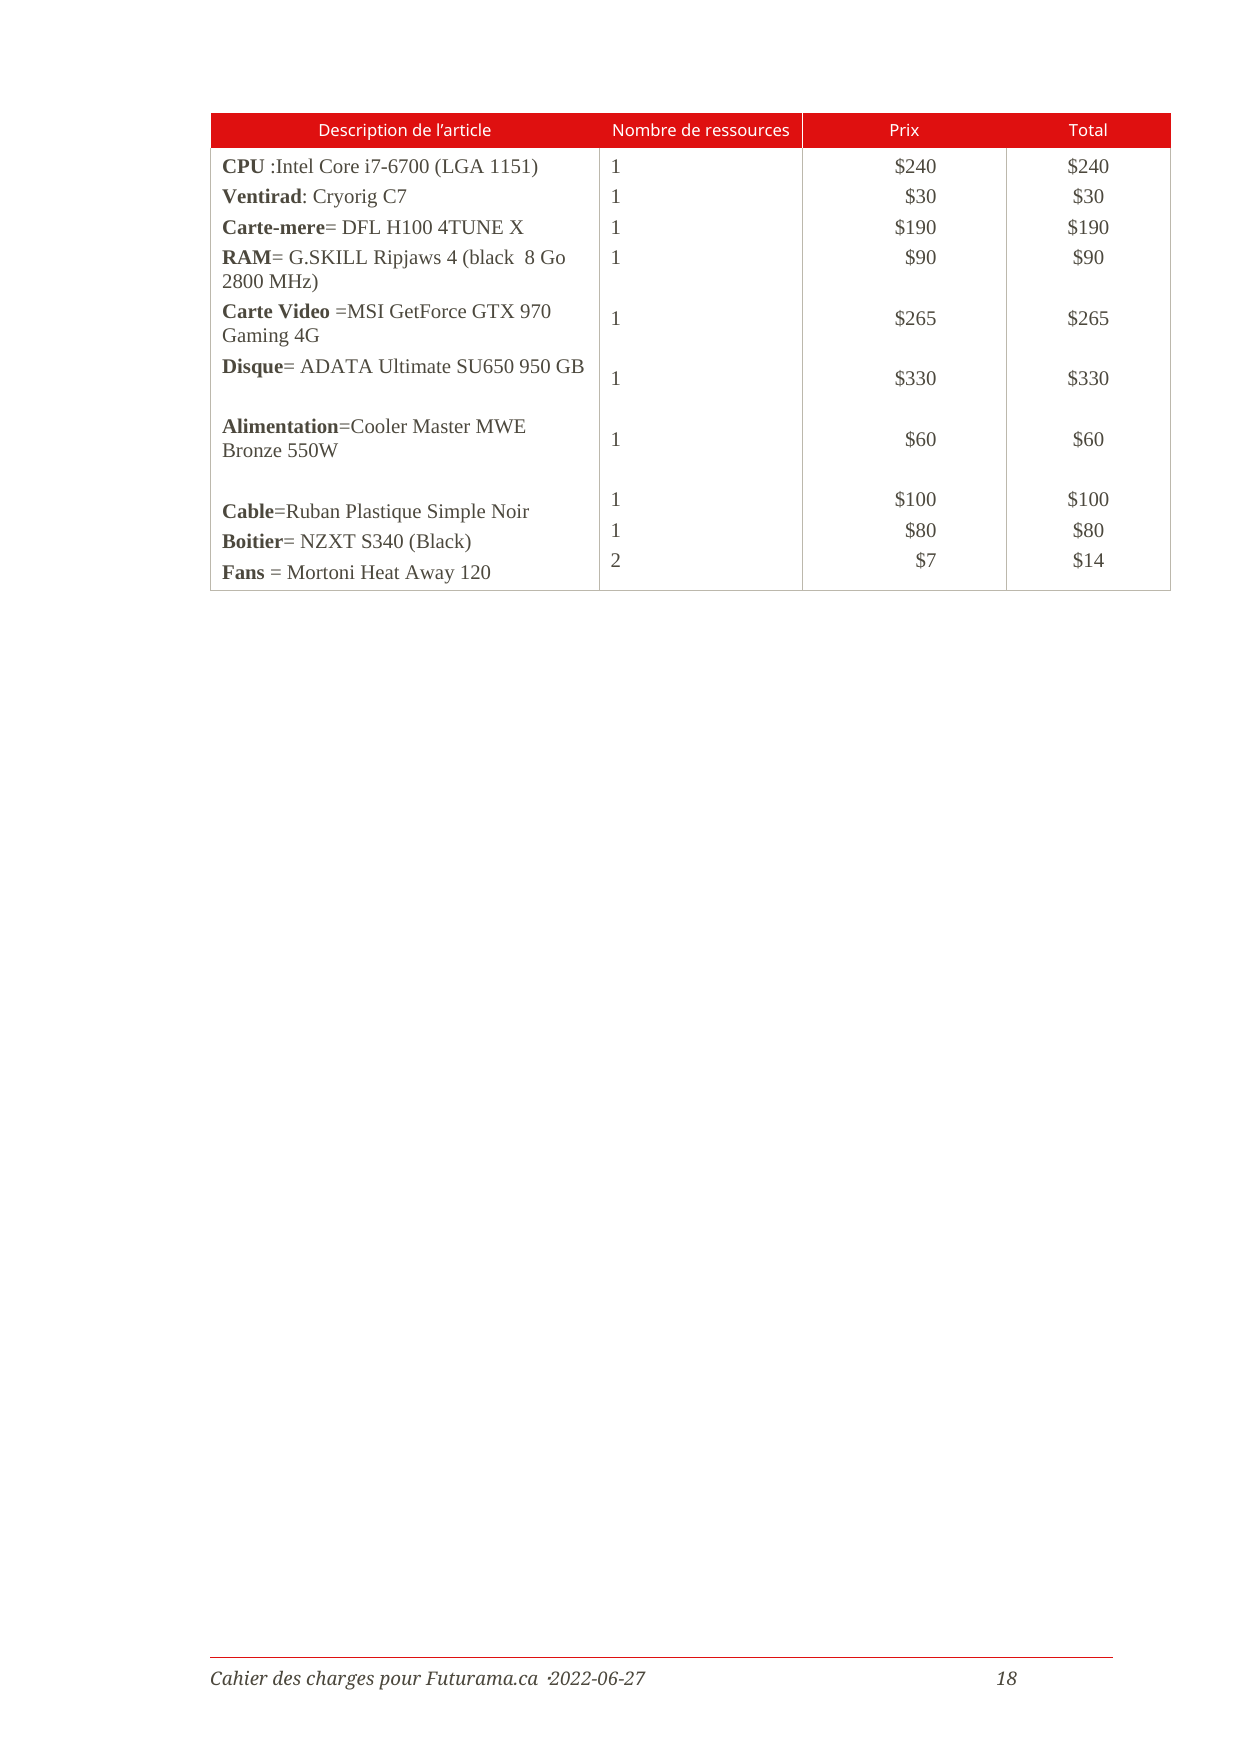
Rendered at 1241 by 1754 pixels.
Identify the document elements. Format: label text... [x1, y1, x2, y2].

table_cell $240 $30 $190 $90 $265 $330 $60 $100 $80 $7 [803, 148, 1006, 590]
table_cell 1 1 1 1 1 1 1 1 1 2 [600, 148, 802, 590]
table_cell CPU :Intel Core i7-6700 (LGA 1151) Ventirad: Cryorig C7 Carte-mere= DFL H100 4TUNE X RAM= G.SKILL Ripjaws 4 (black 8 Go 2800 MHz) Carte Video =MSI GetForce GTX 970 Gaming 4G Disque= ADATA Ultimate SU650 950 GB Alimentation=Cooler Master MWE Bronze 550W Cable=Ruban Plastique Simple Noir Boitier= NZXT S340 (Black) Fans = Mortoni Heat Away 120 [211, 148, 599, 590]
table_cell $240 $30 $190 $90 $265 $330 $60 $100 $80 $14 [1007, 148, 1170, 590]
table_header [211, 113, 599, 148]
table_header Prix [803, 113, 1006, 148]
table_header Total [1006, 113, 1171, 148]
